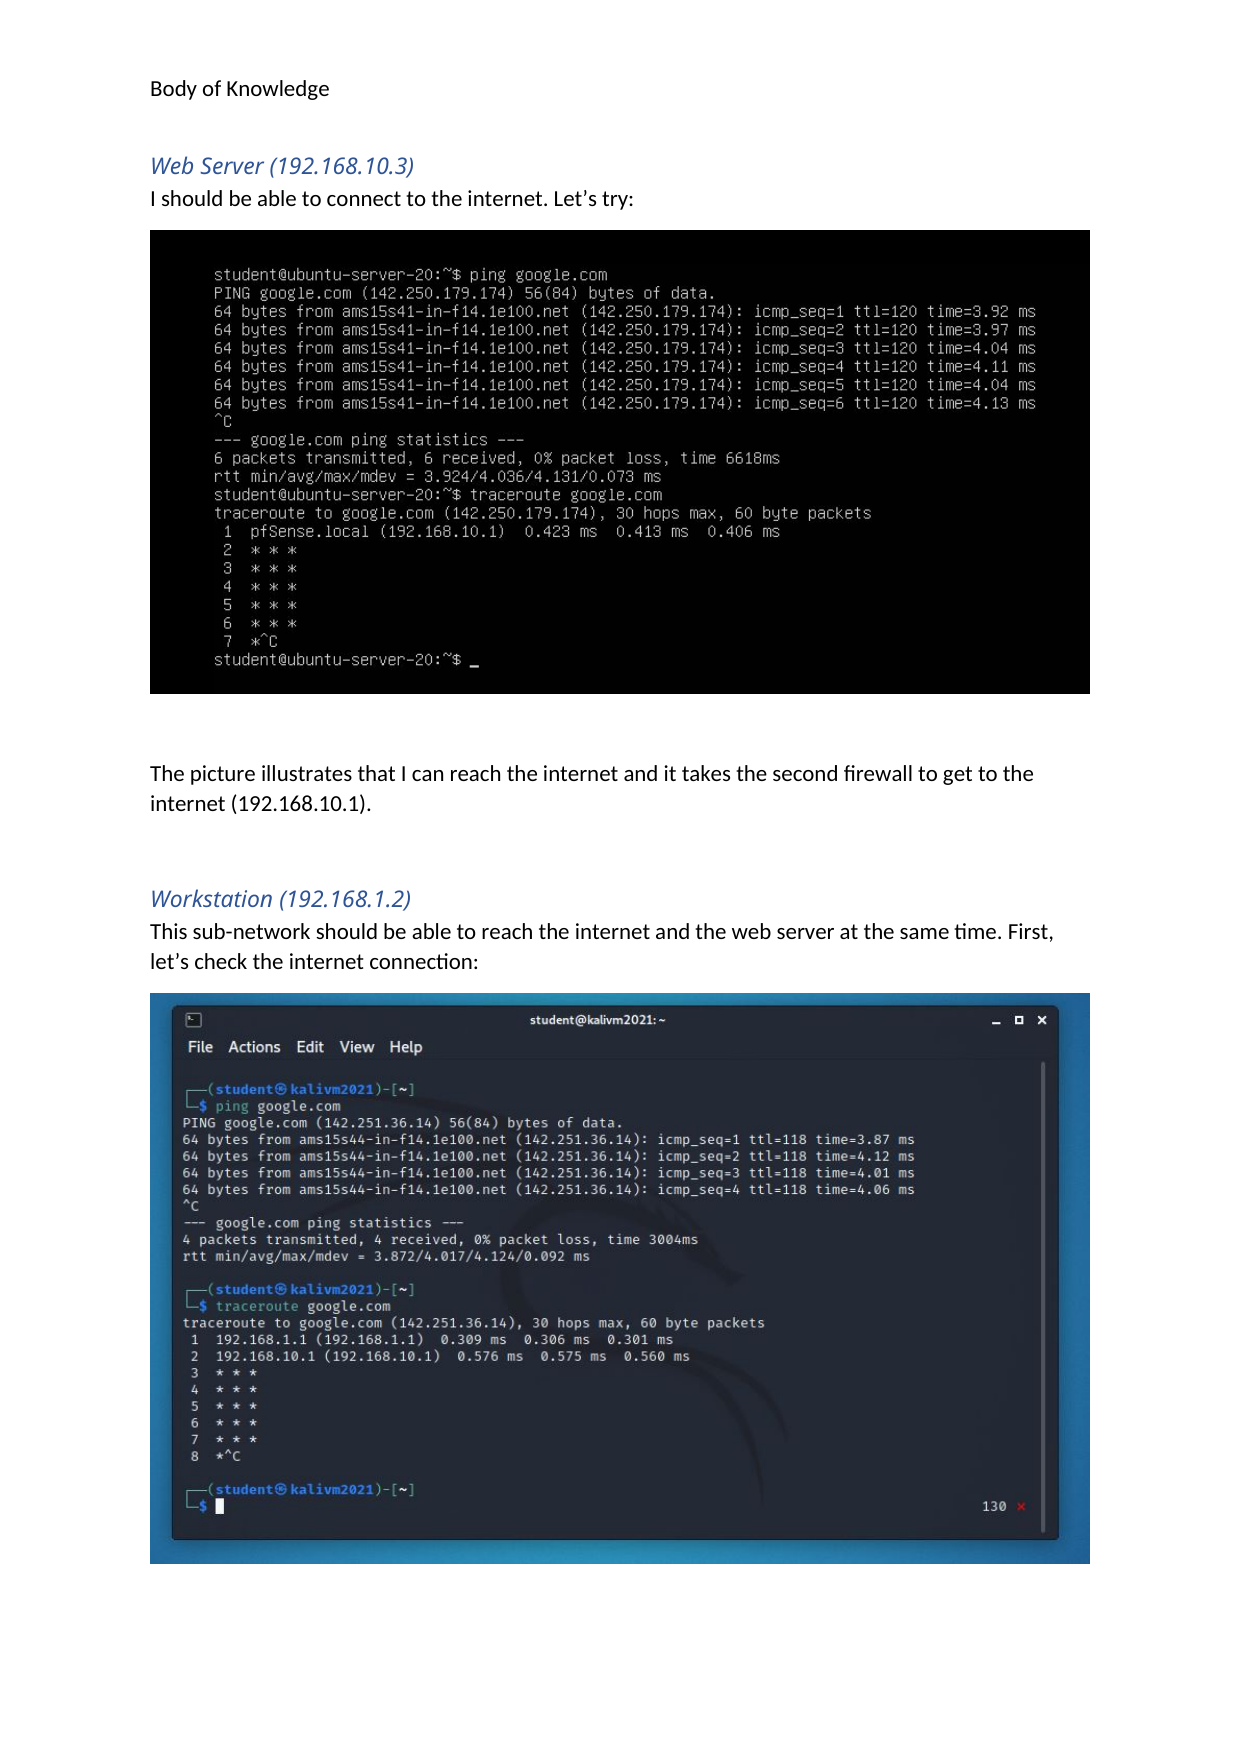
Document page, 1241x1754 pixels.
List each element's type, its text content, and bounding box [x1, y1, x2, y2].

picture [150, 230, 1090, 694]
subtitle Web Server (192.168.10.3) [150, 150, 1090, 181]
subtitle Workstation (192.168.1.2) [150, 883, 1090, 914]
text The picture illustrates that I can reach the internet and it takes the second firewall to get to the internet (192.168.10.1). [150, 759, 1090, 817]
text I should be able to connect to the internet. Let’s try: [150, 184, 1090, 212]
picture [150, 993, 1090, 1564]
text This sub-network should be able to reach the internet and the web server at the same time. First, let’s check the internet connection: [150, 917, 1090, 975]
